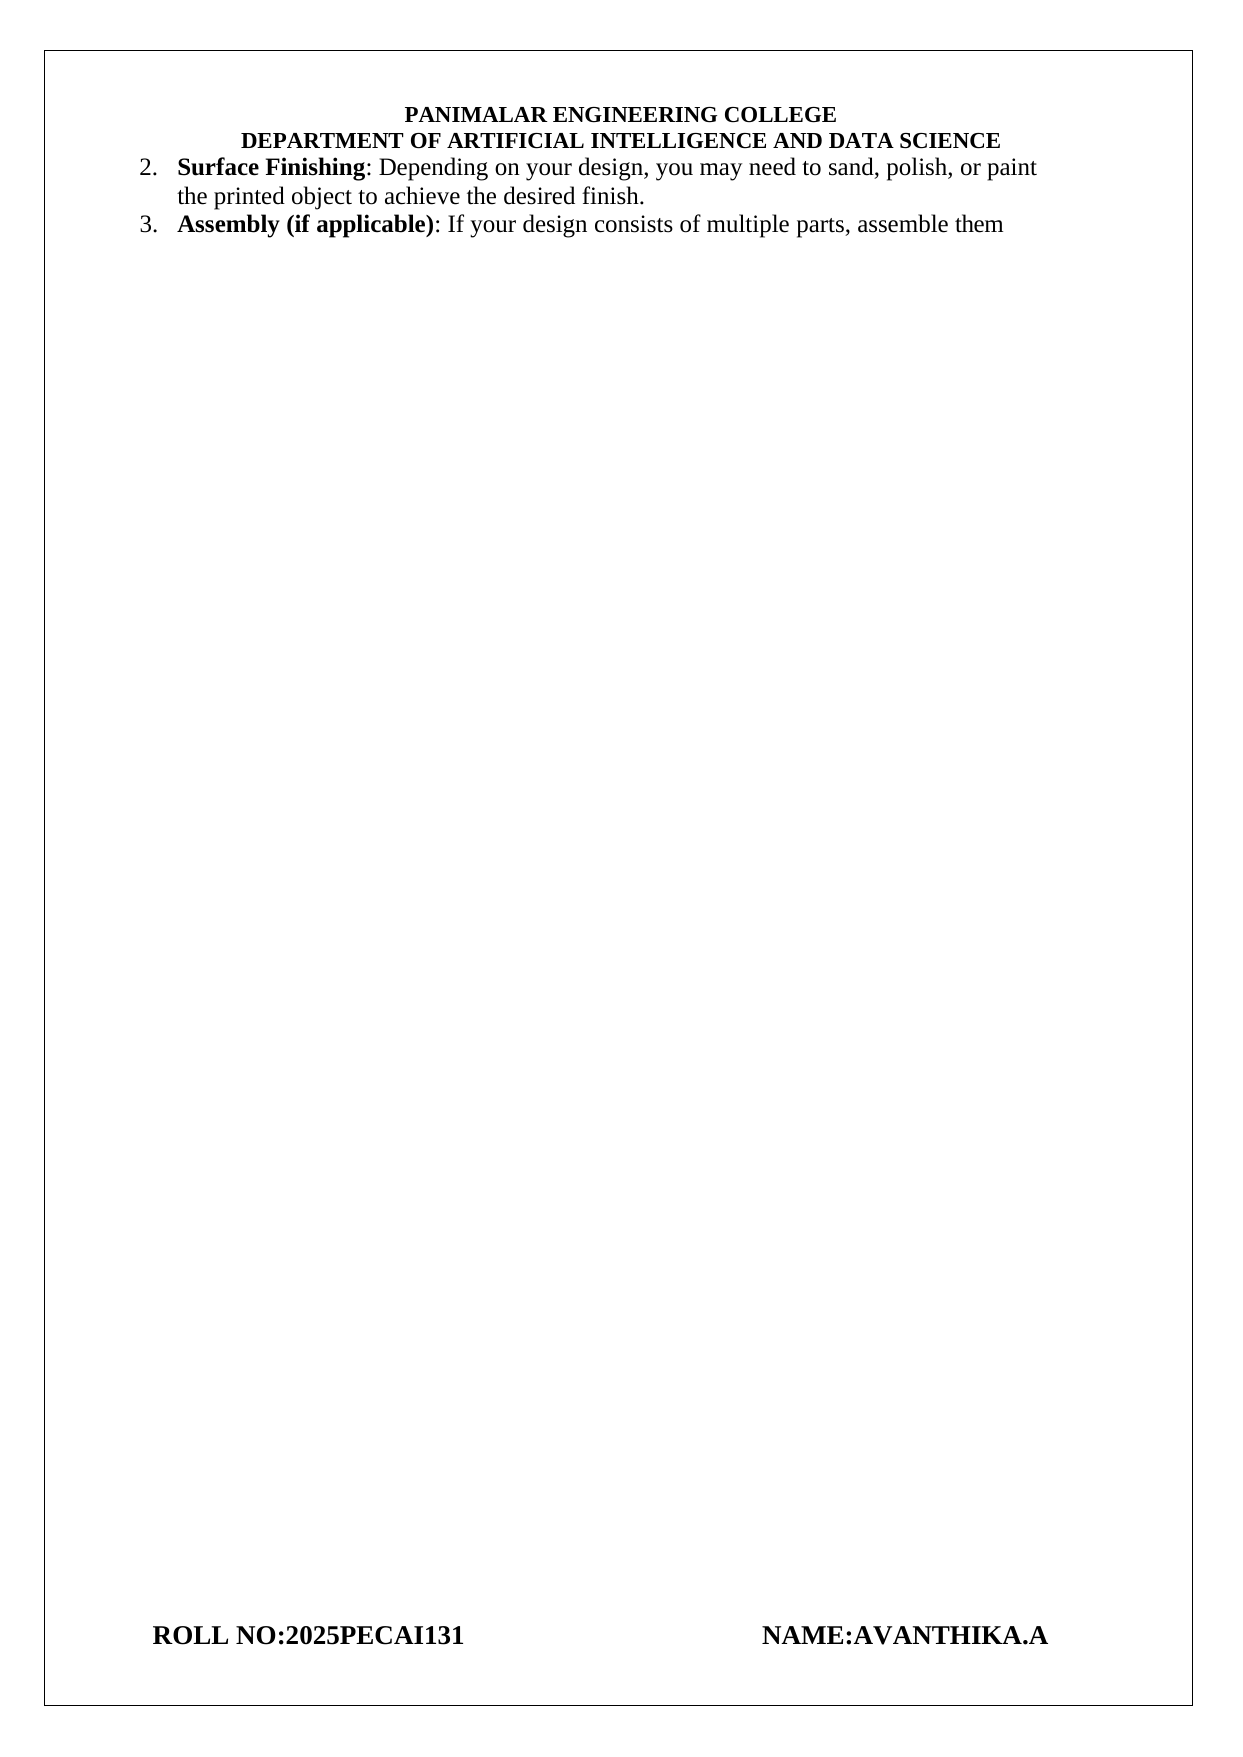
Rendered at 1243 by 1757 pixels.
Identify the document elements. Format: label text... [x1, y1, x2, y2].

list Surface Finishing: Depending on your design, you may need to sand, polish, or paint the printed object to achieve the desired finish. [139, 152, 1066, 209]
list Assembly (if applicable): If your design consists of multiple parts, assemble them [139, 209, 1184, 238]
